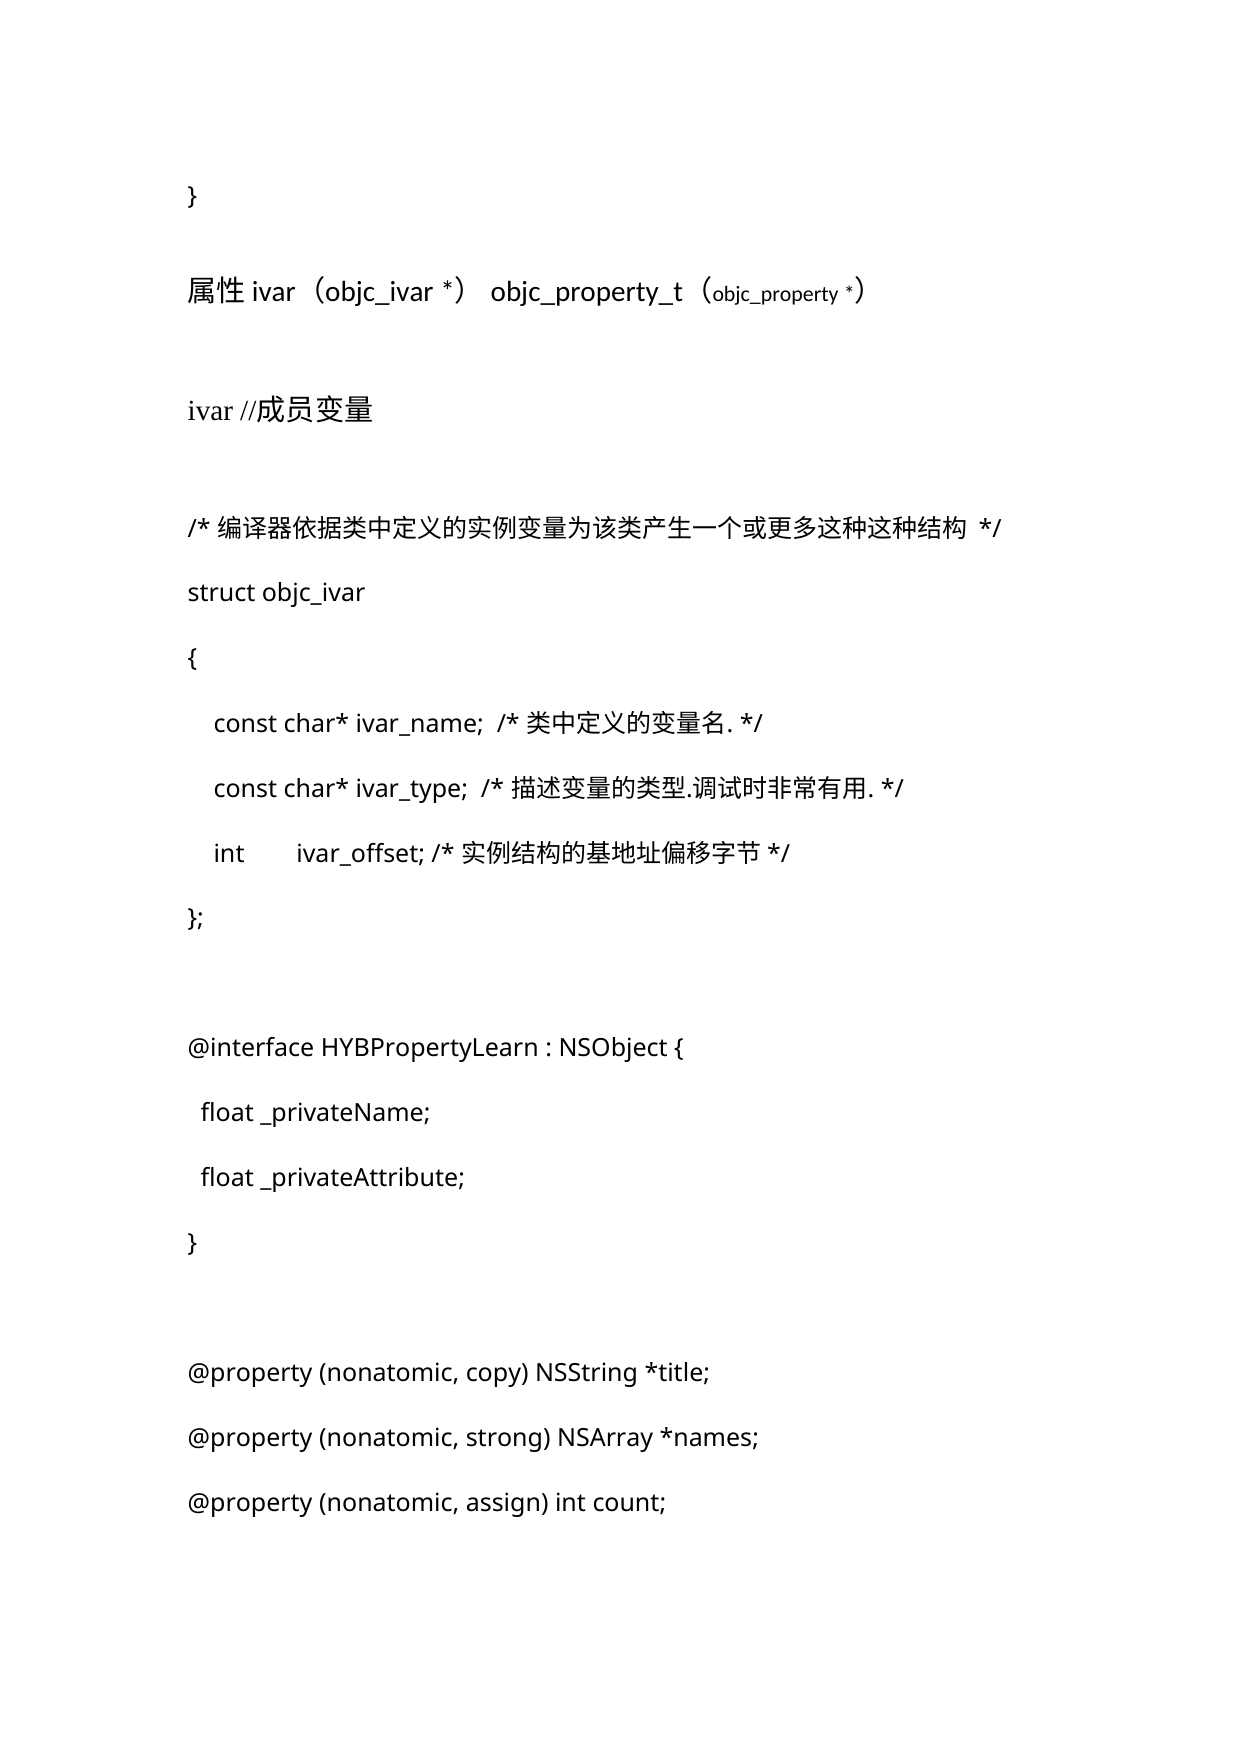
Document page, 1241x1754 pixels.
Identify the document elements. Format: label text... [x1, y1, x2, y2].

text /* 编译器依据类中定义的实例变量为该类产生一个或更多这种这种结构 */ [187, 494, 1053, 559]
subtitle ivar //成员变量 [187, 375, 1053, 440]
text int ivar_offset; /* 实例结构的基地址偏移字节 */ [187, 819, 1053, 884]
text struct objc_ivar [187, 559, 1053, 624]
text float _privateName; [187, 1079, 1053, 1144]
text const char* ivar_type; /* 描述变量的类型.调试时非常有用. */ [187, 754, 1053, 819]
text }; [187, 884, 1053, 949]
text const char* ivar_name; /* 类中定义的变量名. */ [187, 689, 1053, 754]
text float _privateAttribute; [187, 1144, 1053, 1209]
subtitle 属性ivar（objc_ivar *） objc_property_t（objc_property *） [187, 256, 1053, 321]
text @property (nonatomic, assign) int count; [187, 1469, 1053, 1534]
text @property (nonatomic, strong) NSArray *names; [187, 1404, 1053, 1469]
text { [187, 624, 1053, 689]
text } [187, 162, 1053, 227]
text } [187, 1209, 1053, 1274]
text @interface HYBPropertyLearn : NSObject { [187, 1014, 1053, 1079]
text @property (nonatomic, copy) NSString *title; [187, 1339, 1053, 1404]
